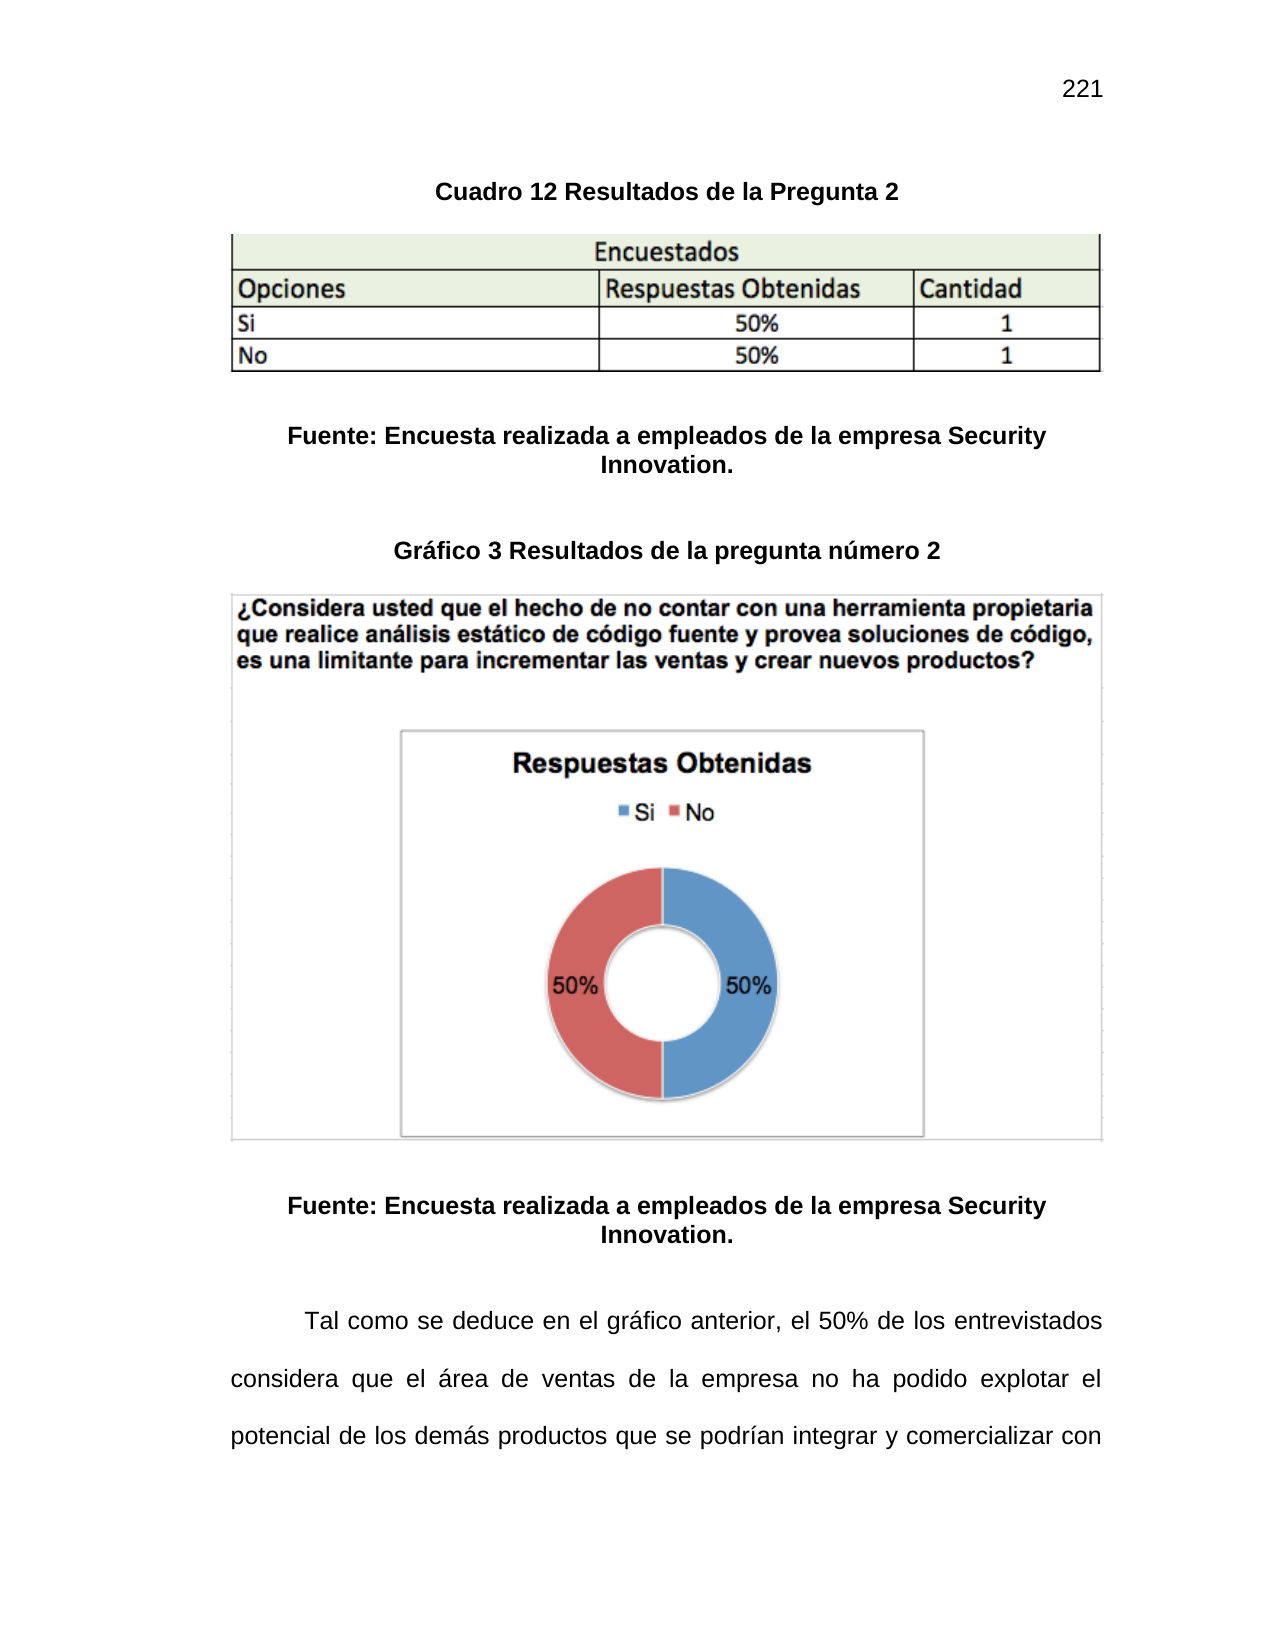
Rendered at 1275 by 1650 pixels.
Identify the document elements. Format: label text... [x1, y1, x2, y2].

subtitle Fuente: Encuesta realizada a empleados de la empresa Security Innovation. [230, 1191, 1104, 1249]
picture [230, 234, 1104, 372]
picture [230, 593, 1104, 1142]
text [230, 1306, 1104, 1450]
text Gráfico 3 Resultados de la pregunta número 2 [230, 536, 1104, 564]
text Cuadro 12 Resultados de la Pregunta 2 [230, 177, 1104, 206]
subtitle Fuente: Encuesta realizada a empleados de la empresa Security Innovation. [230, 421, 1104, 478]
